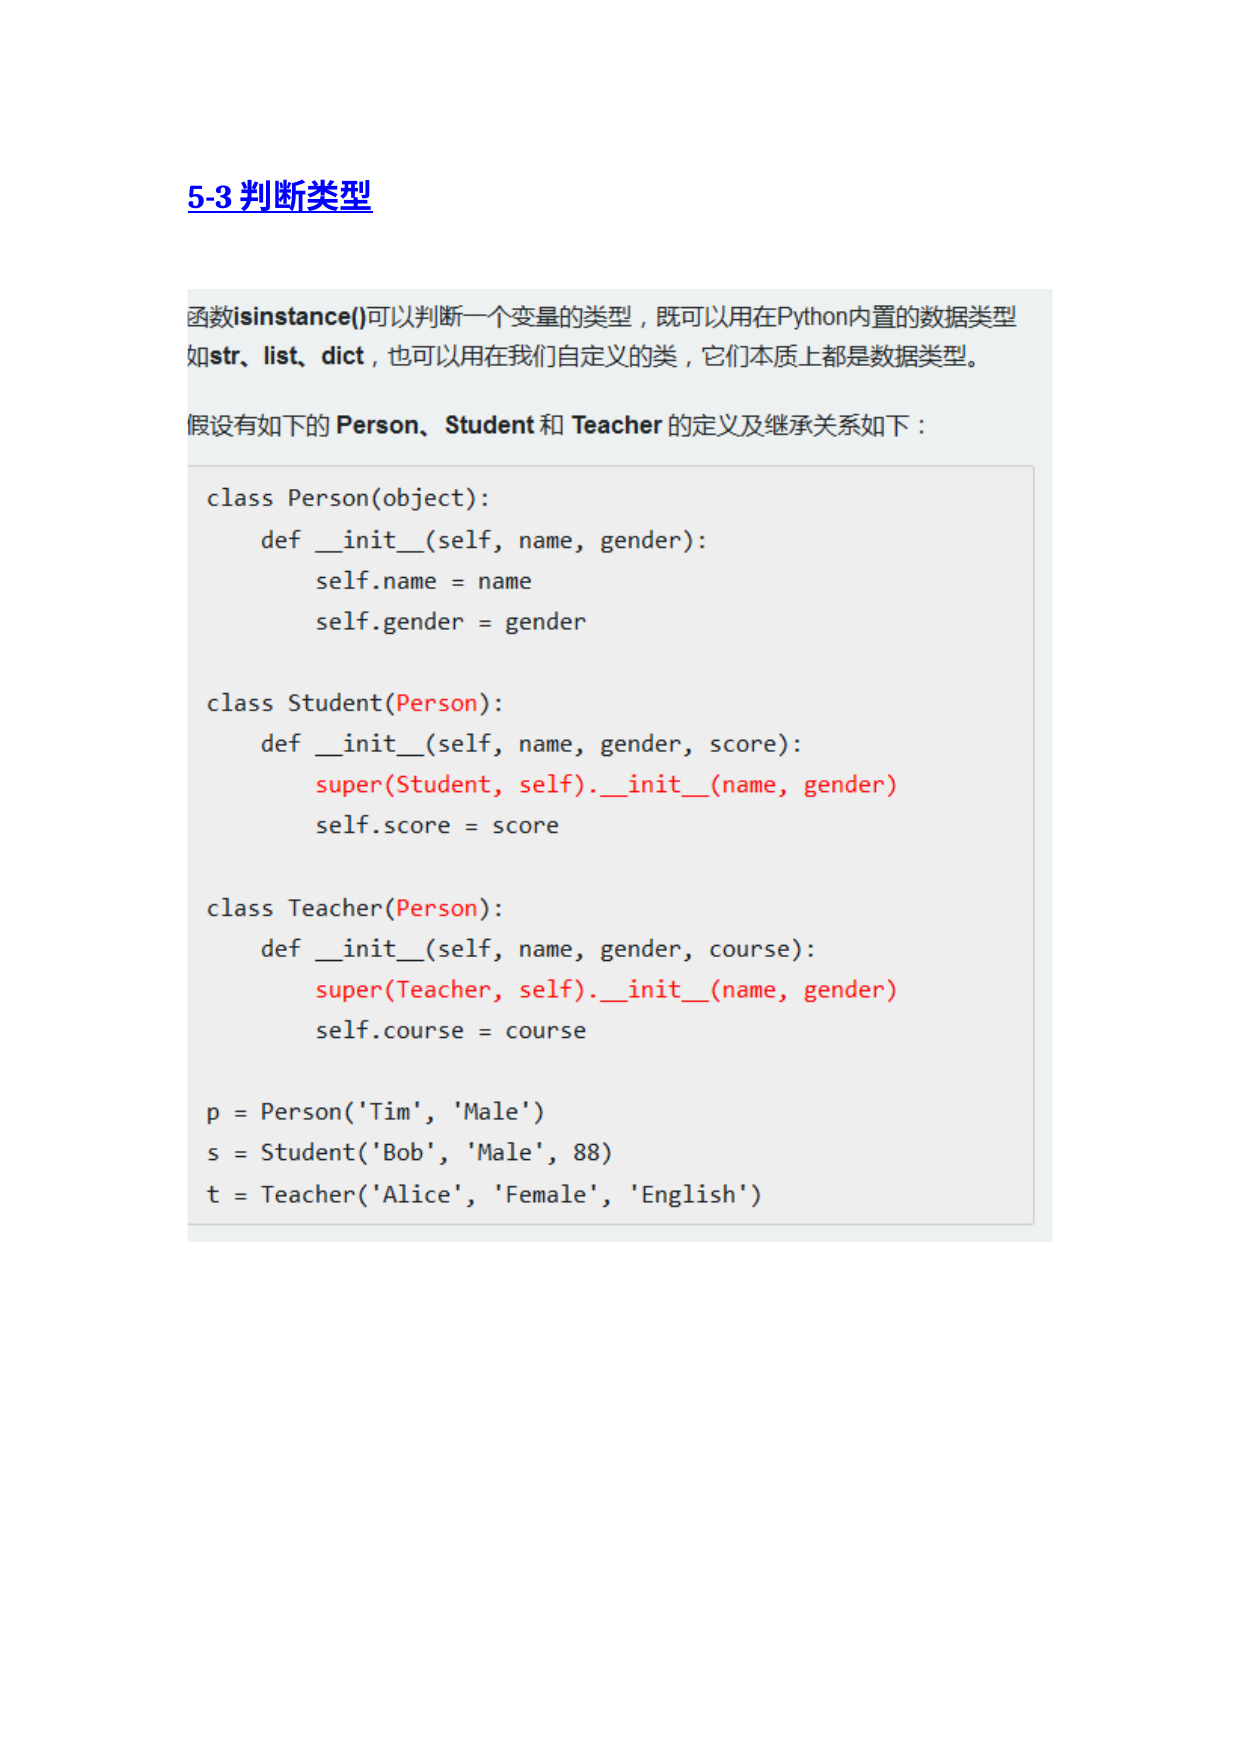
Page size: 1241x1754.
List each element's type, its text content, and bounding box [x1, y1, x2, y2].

picture [187, 289, 1053, 1242]
subtitle 5-3 判断类型 [187, 162, 1053, 227]
